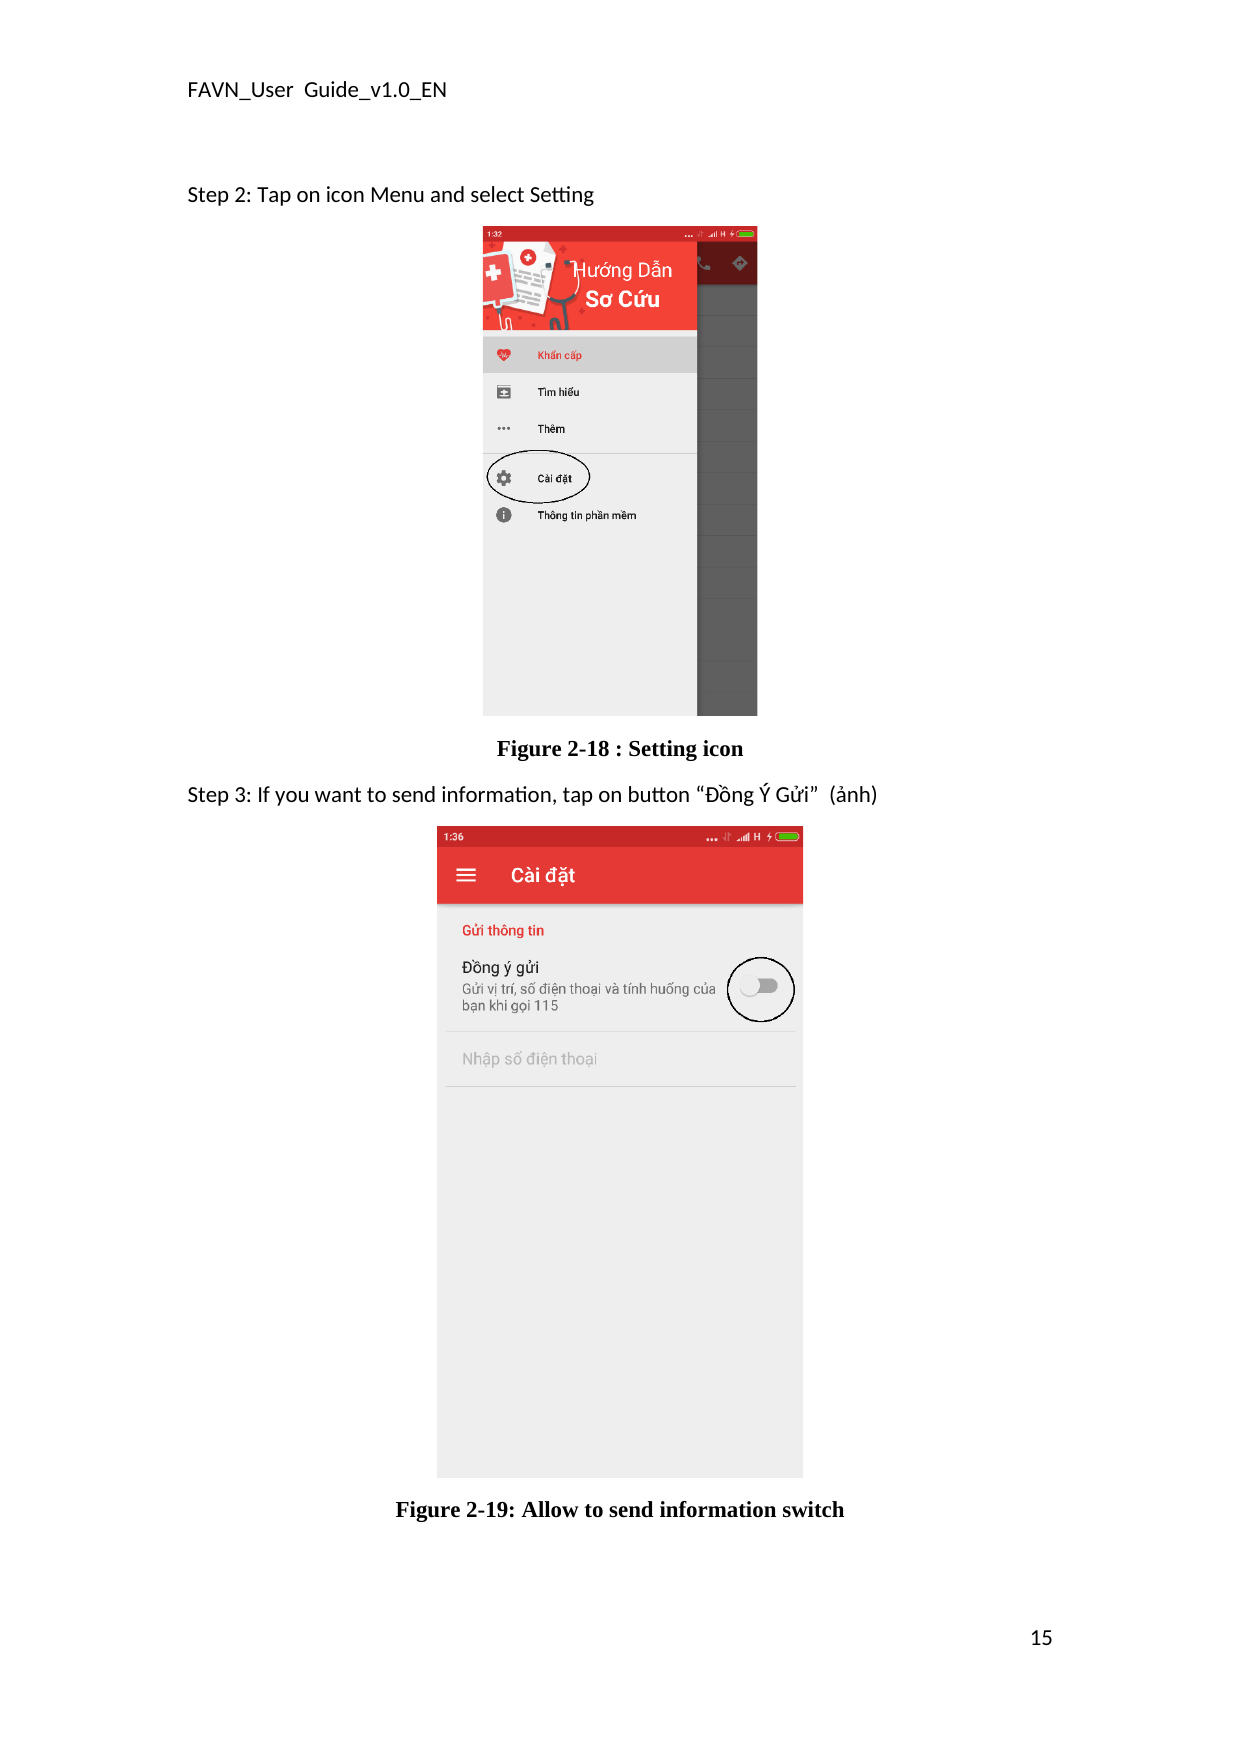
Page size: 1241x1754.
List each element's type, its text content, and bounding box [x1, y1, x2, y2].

picture [482, 226, 758, 716]
text Figure 2-19: Allow to send information switch [187, 1497, 1053, 1523]
text Step 2: Tap on icon Menu and select Setting [187, 180, 1053, 208]
text Figure 2-18 : Setting icon [187, 735, 1053, 761]
text Step 3: If you want to send information, tap on button “Đồng Ý Gửi” (ảnh) [187, 780, 1053, 808]
picture [437, 826, 804, 1478]
